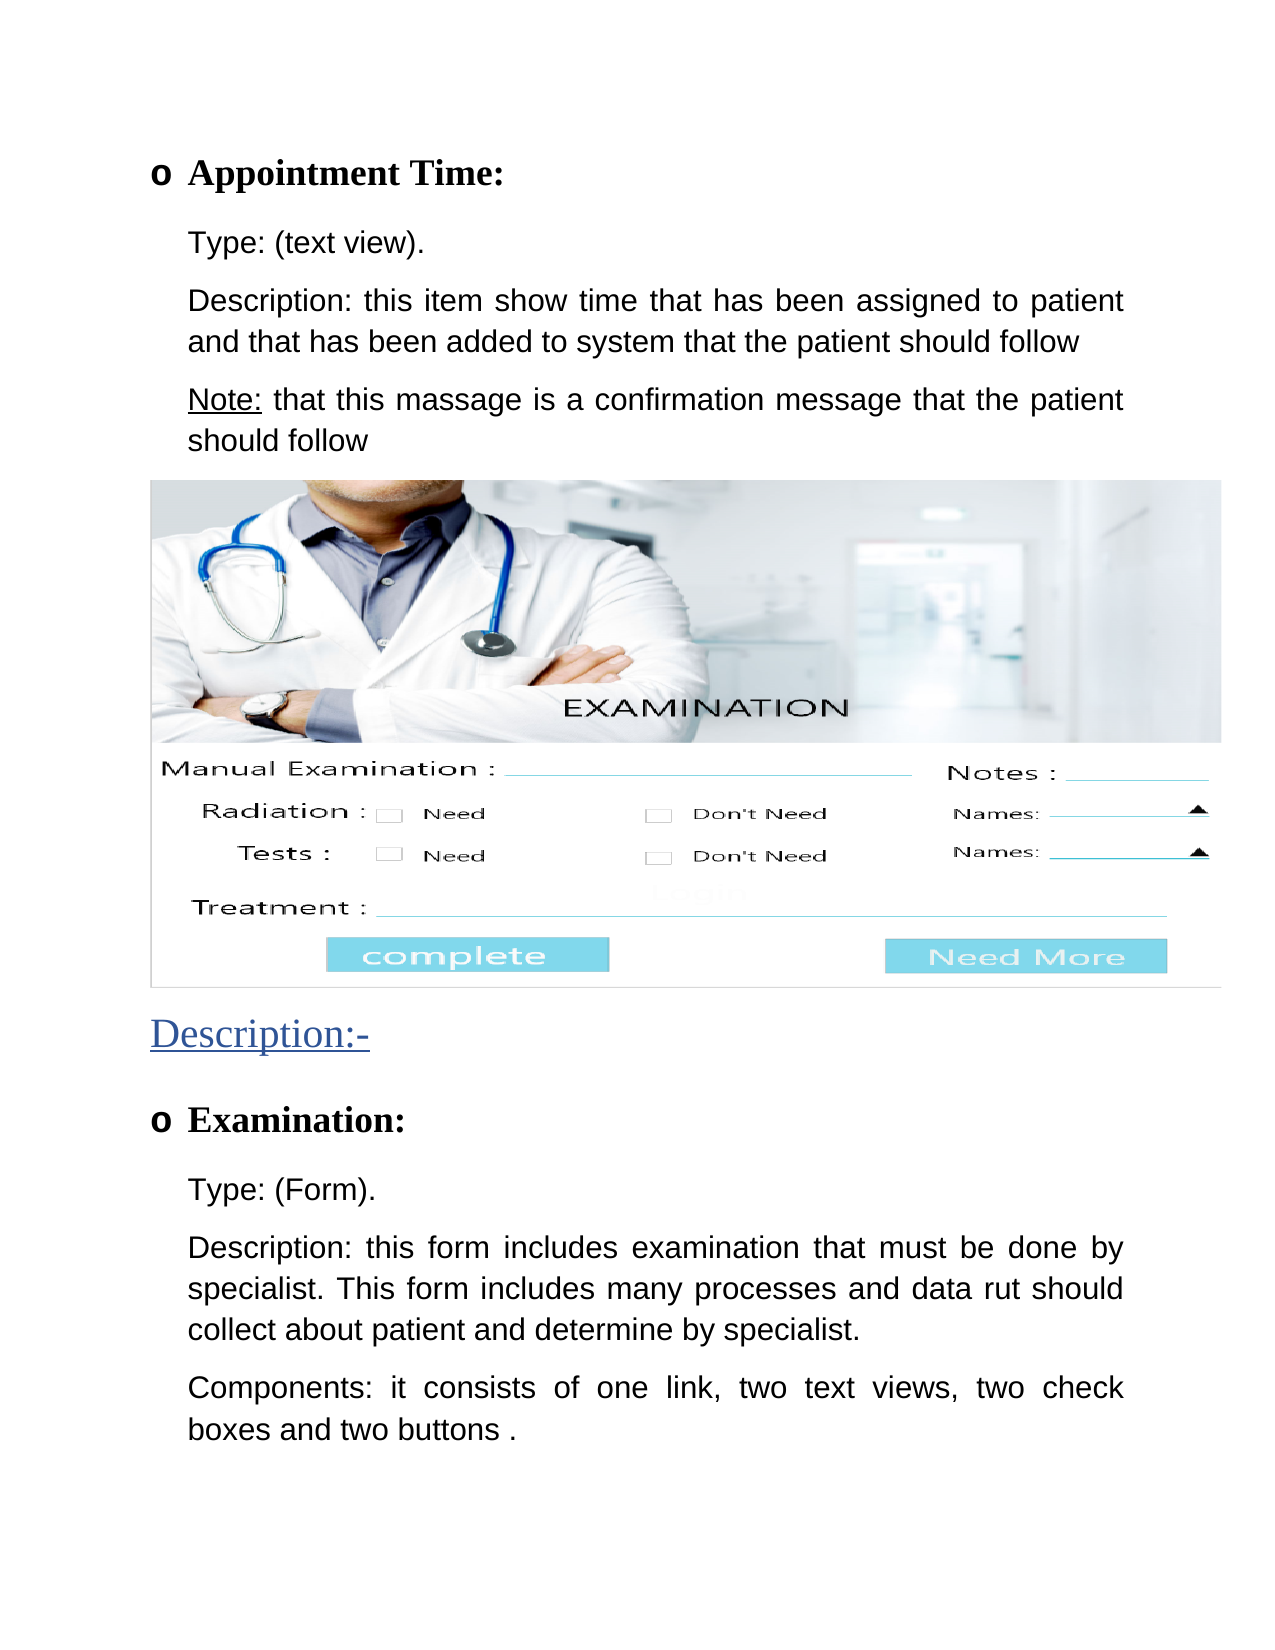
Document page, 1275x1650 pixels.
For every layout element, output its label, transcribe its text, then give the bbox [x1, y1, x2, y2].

list Appointment Time: [150, 150, 1125, 196]
text Description: this item show time that has been assigned to patient and that has been added to system that the patient should follow [187, 282, 1125, 359]
text Type: (Form). [187, 1171, 1125, 1207]
text Components: it consists of one link, two text views, two check boxes and two buttons . [187, 1369, 1125, 1447]
text Description:- [150, 1008, 1125, 1056]
list Examination: [150, 1097, 1125, 1143]
text Description: this form includes examination that must be done by specialist. This form includes many processes and data rut should collect about patient and determine by specialist. [187, 1229, 1125, 1347]
text Type: (text view). [187, 224, 1125, 260]
text Note: that this massage is a confirmation message that the patient should follow [187, 381, 1125, 458]
